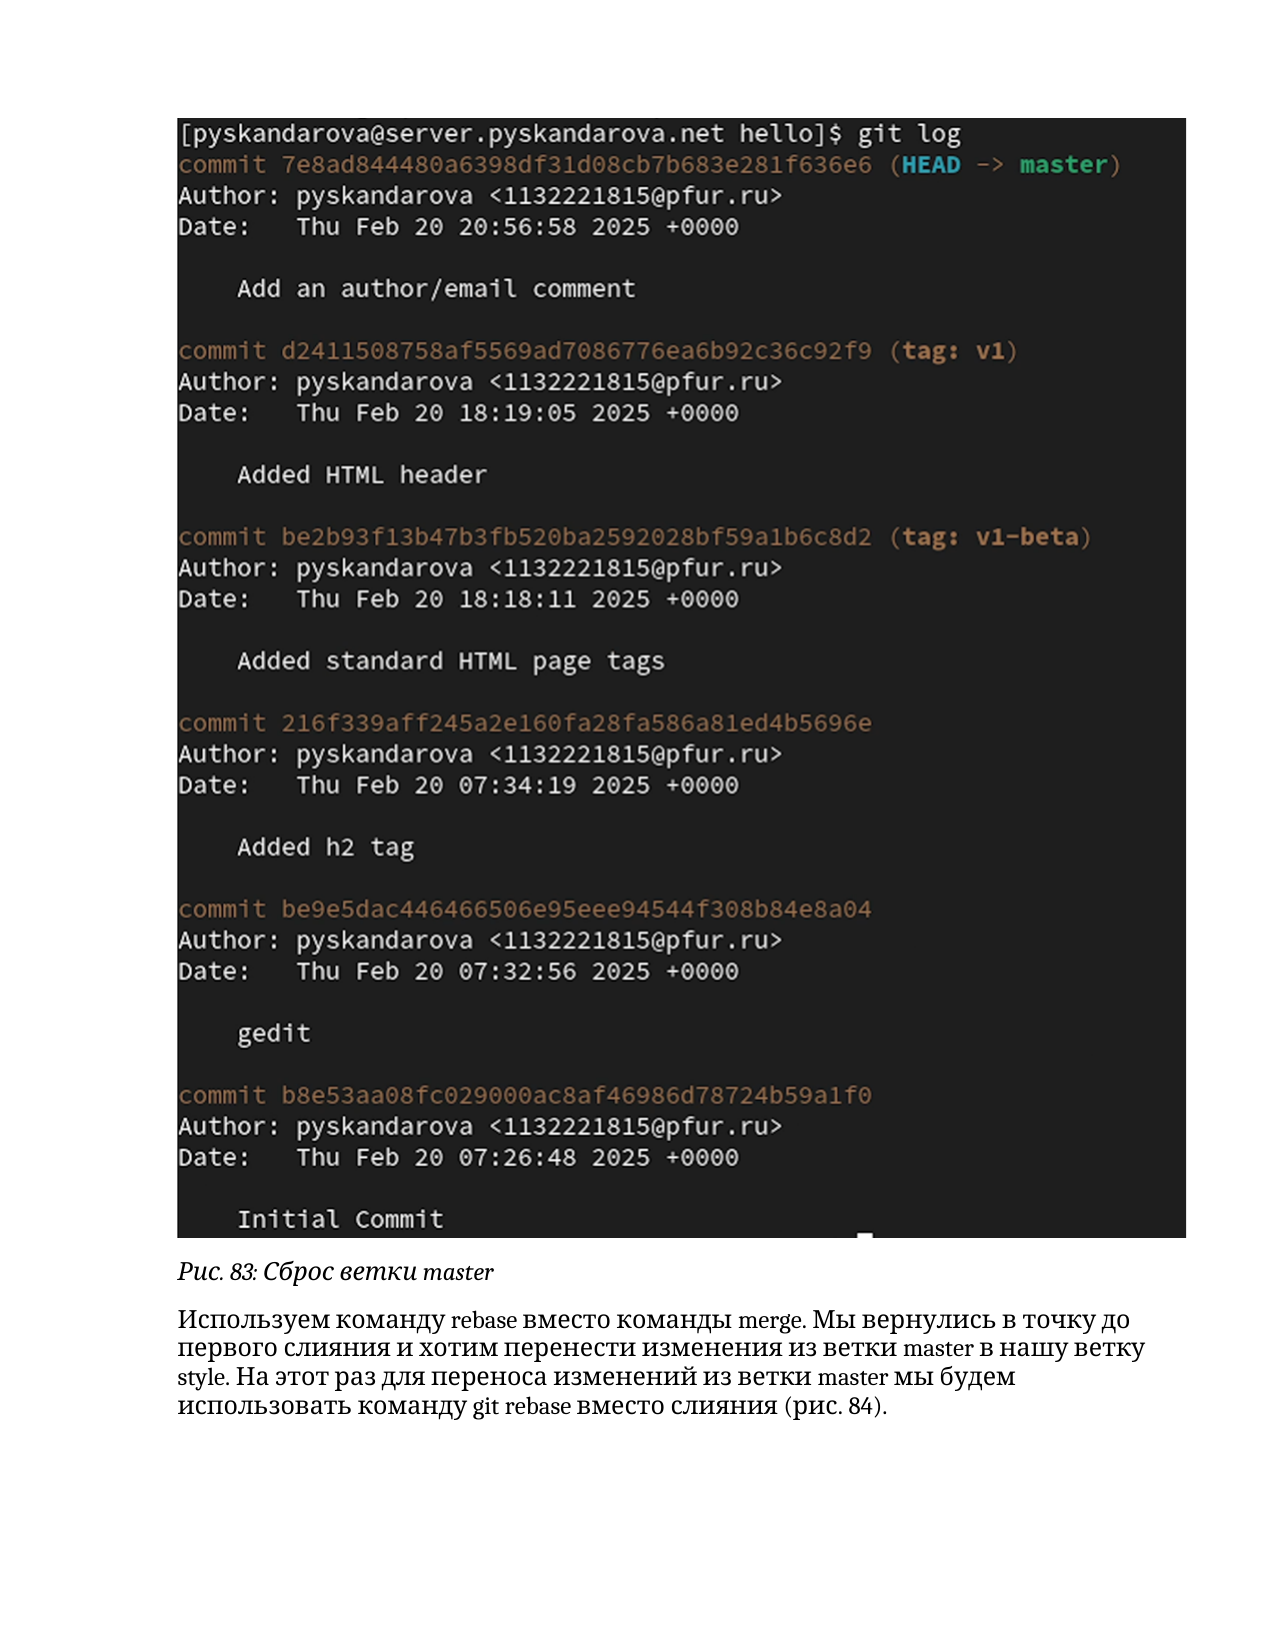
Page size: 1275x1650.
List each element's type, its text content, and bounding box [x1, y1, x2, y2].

text Рис. 83: Сброс ветки master [177, 1258, 1186, 1287]
text Используем команду rebase вместо команды merge. Мы вернулись в точку до первого слияния и хотим перенести изменения из ветки master в нашу ветку style. На этот раз для переноса изменений из ветки master мы будем использовать команду git rebase вместо слияния (рис. 84). [177, 1306, 1186, 1421]
picture [177, 118, 1187, 1238]
